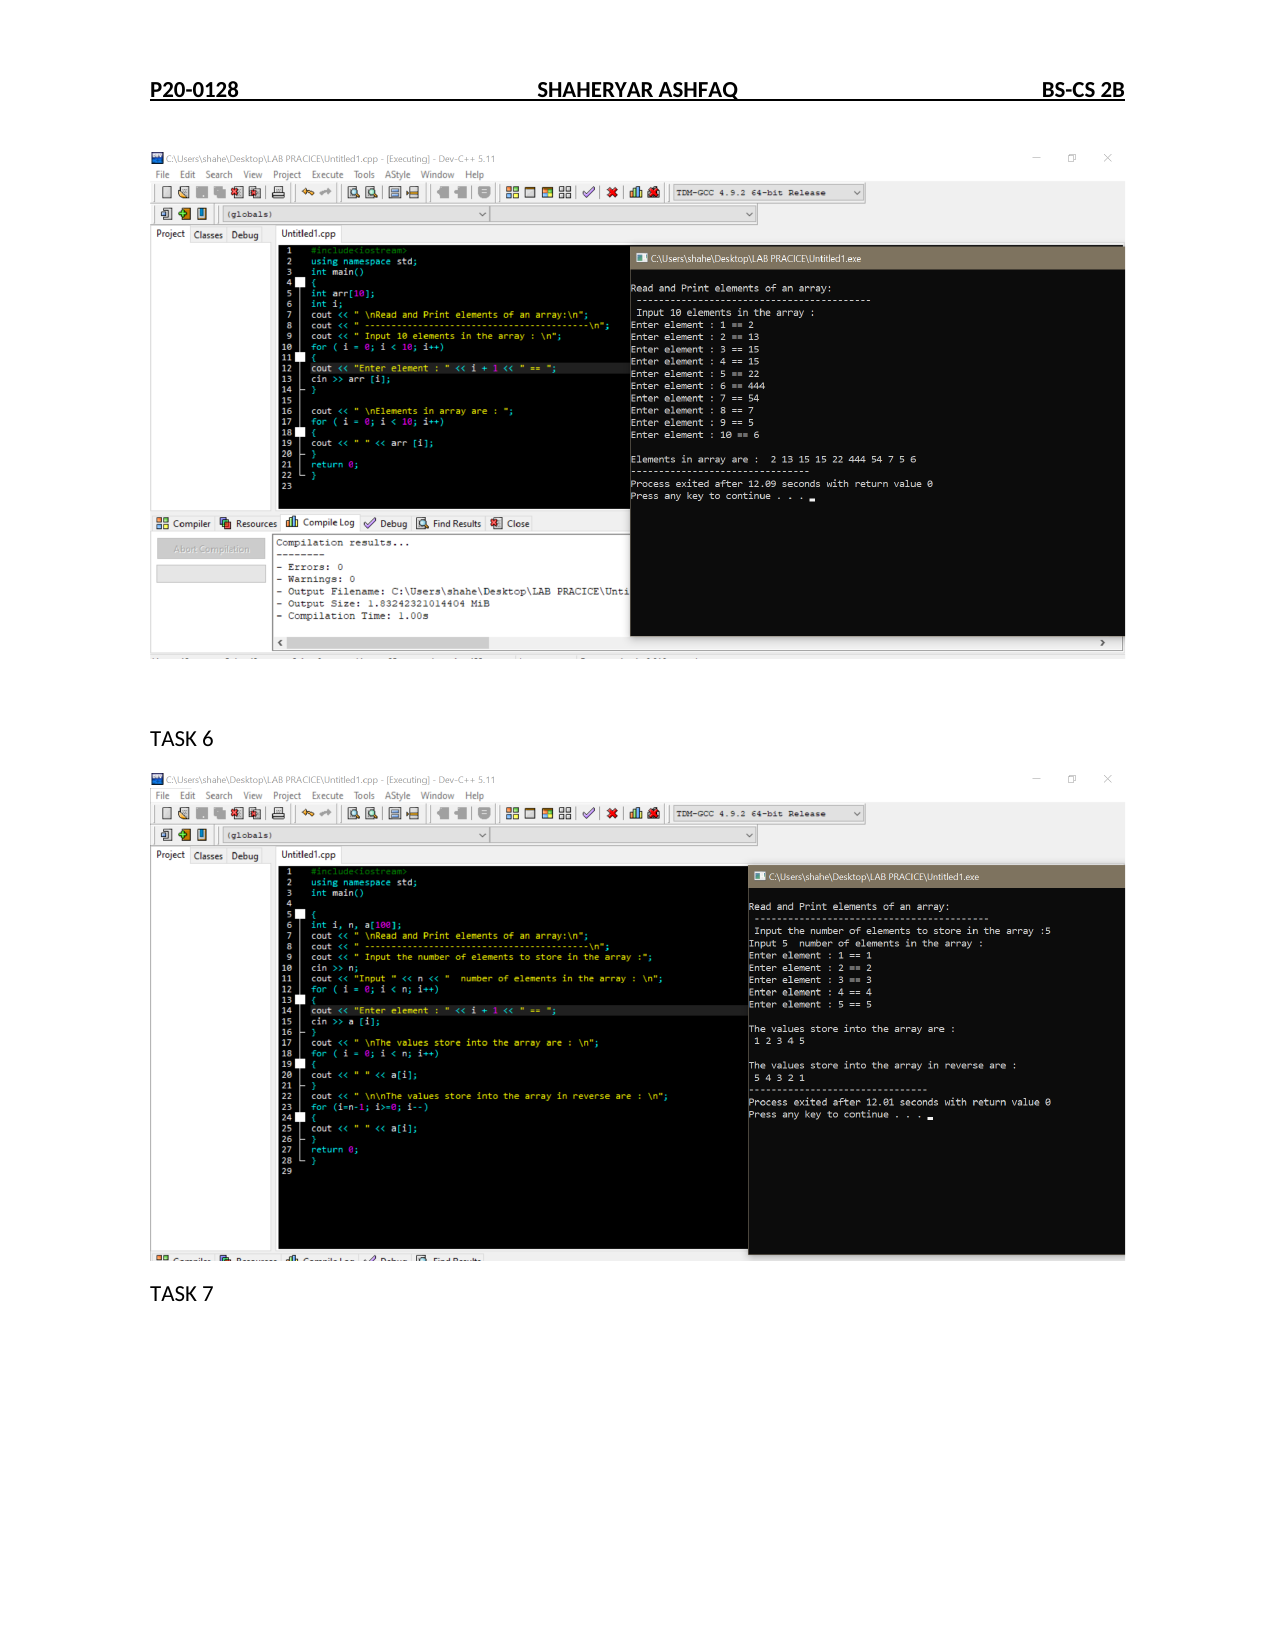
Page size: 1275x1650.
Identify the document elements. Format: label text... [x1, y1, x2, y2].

picture [150, 150, 1125, 659]
text TASK 7 [150, 1279, 1125, 1307]
text TASK 6 [150, 724, 1125, 752]
picture [150, 770, 1125, 1261]
